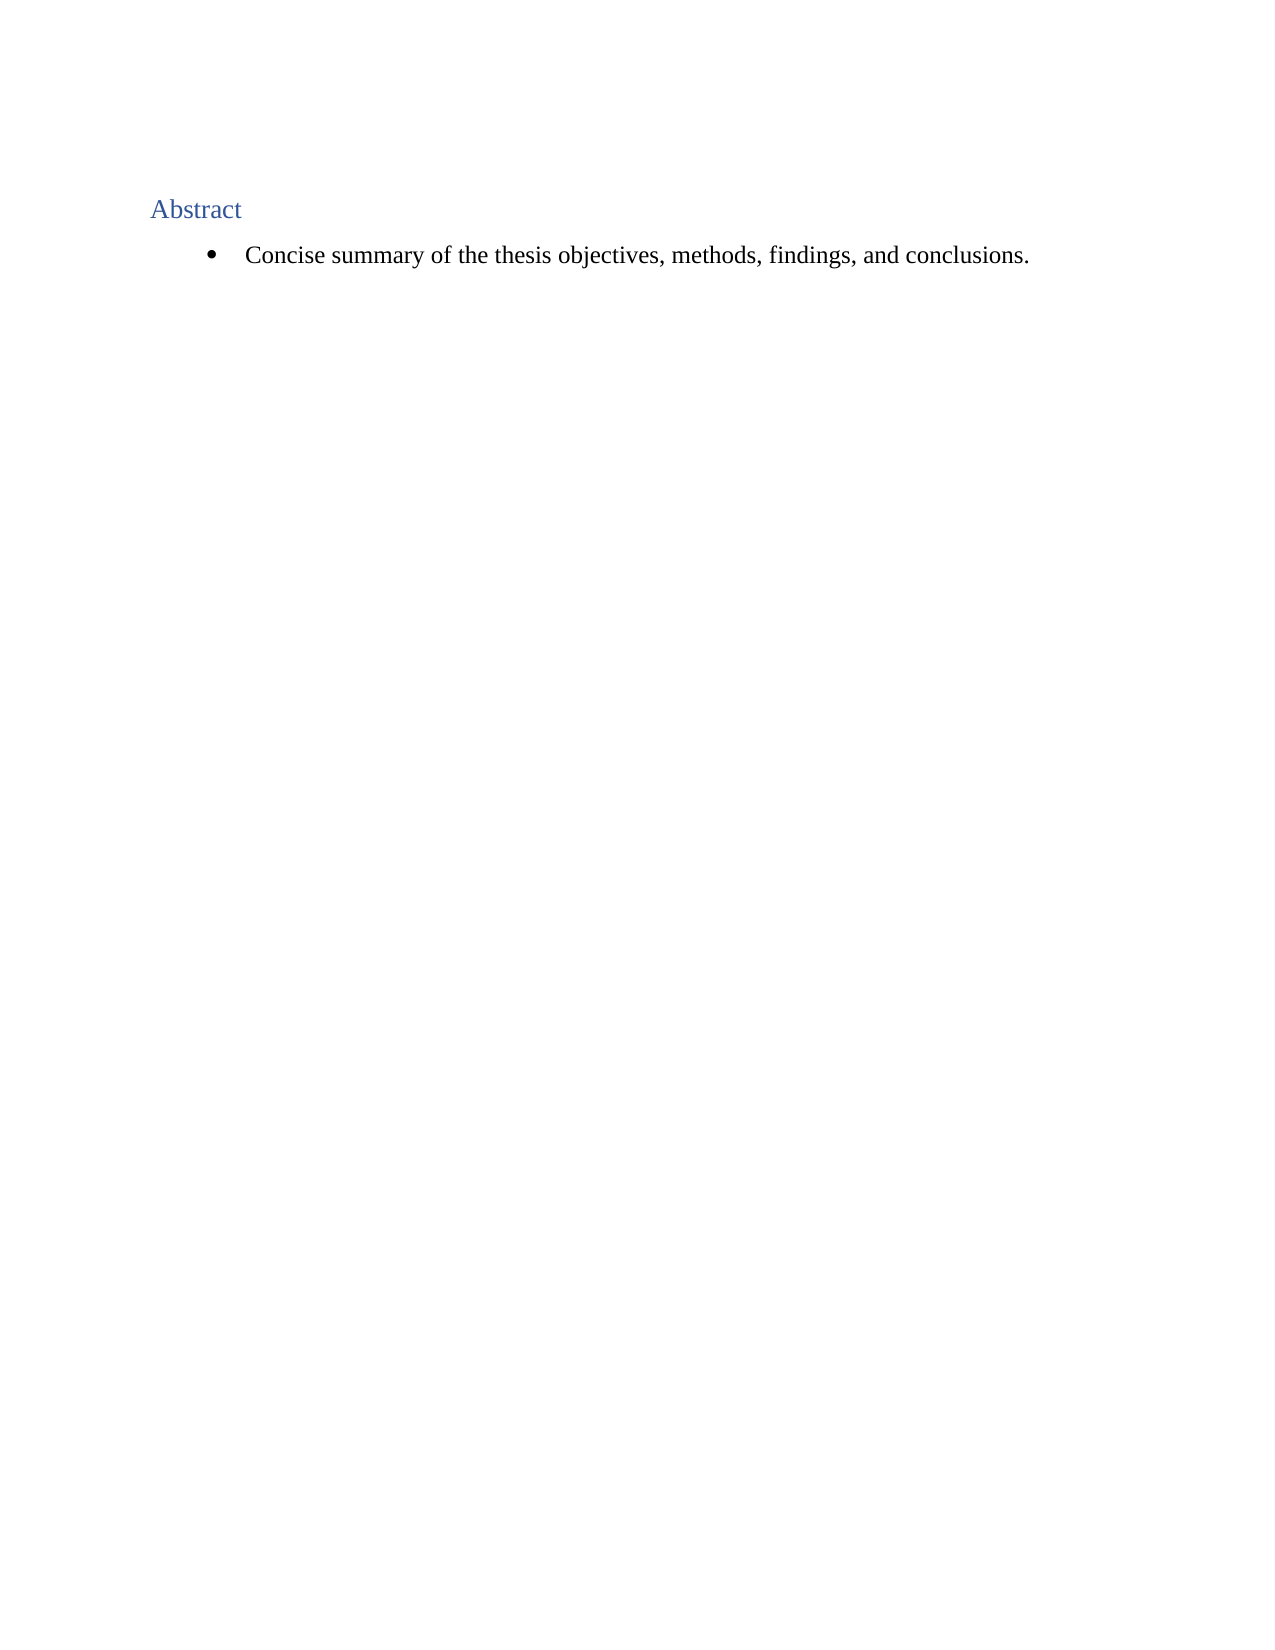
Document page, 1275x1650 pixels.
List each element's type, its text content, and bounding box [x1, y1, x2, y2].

text Abstract [150, 193, 1125, 224]
list Concise summary of the thesis objectives, methods, findings, and conclusions. [207, 240, 1125, 268]
